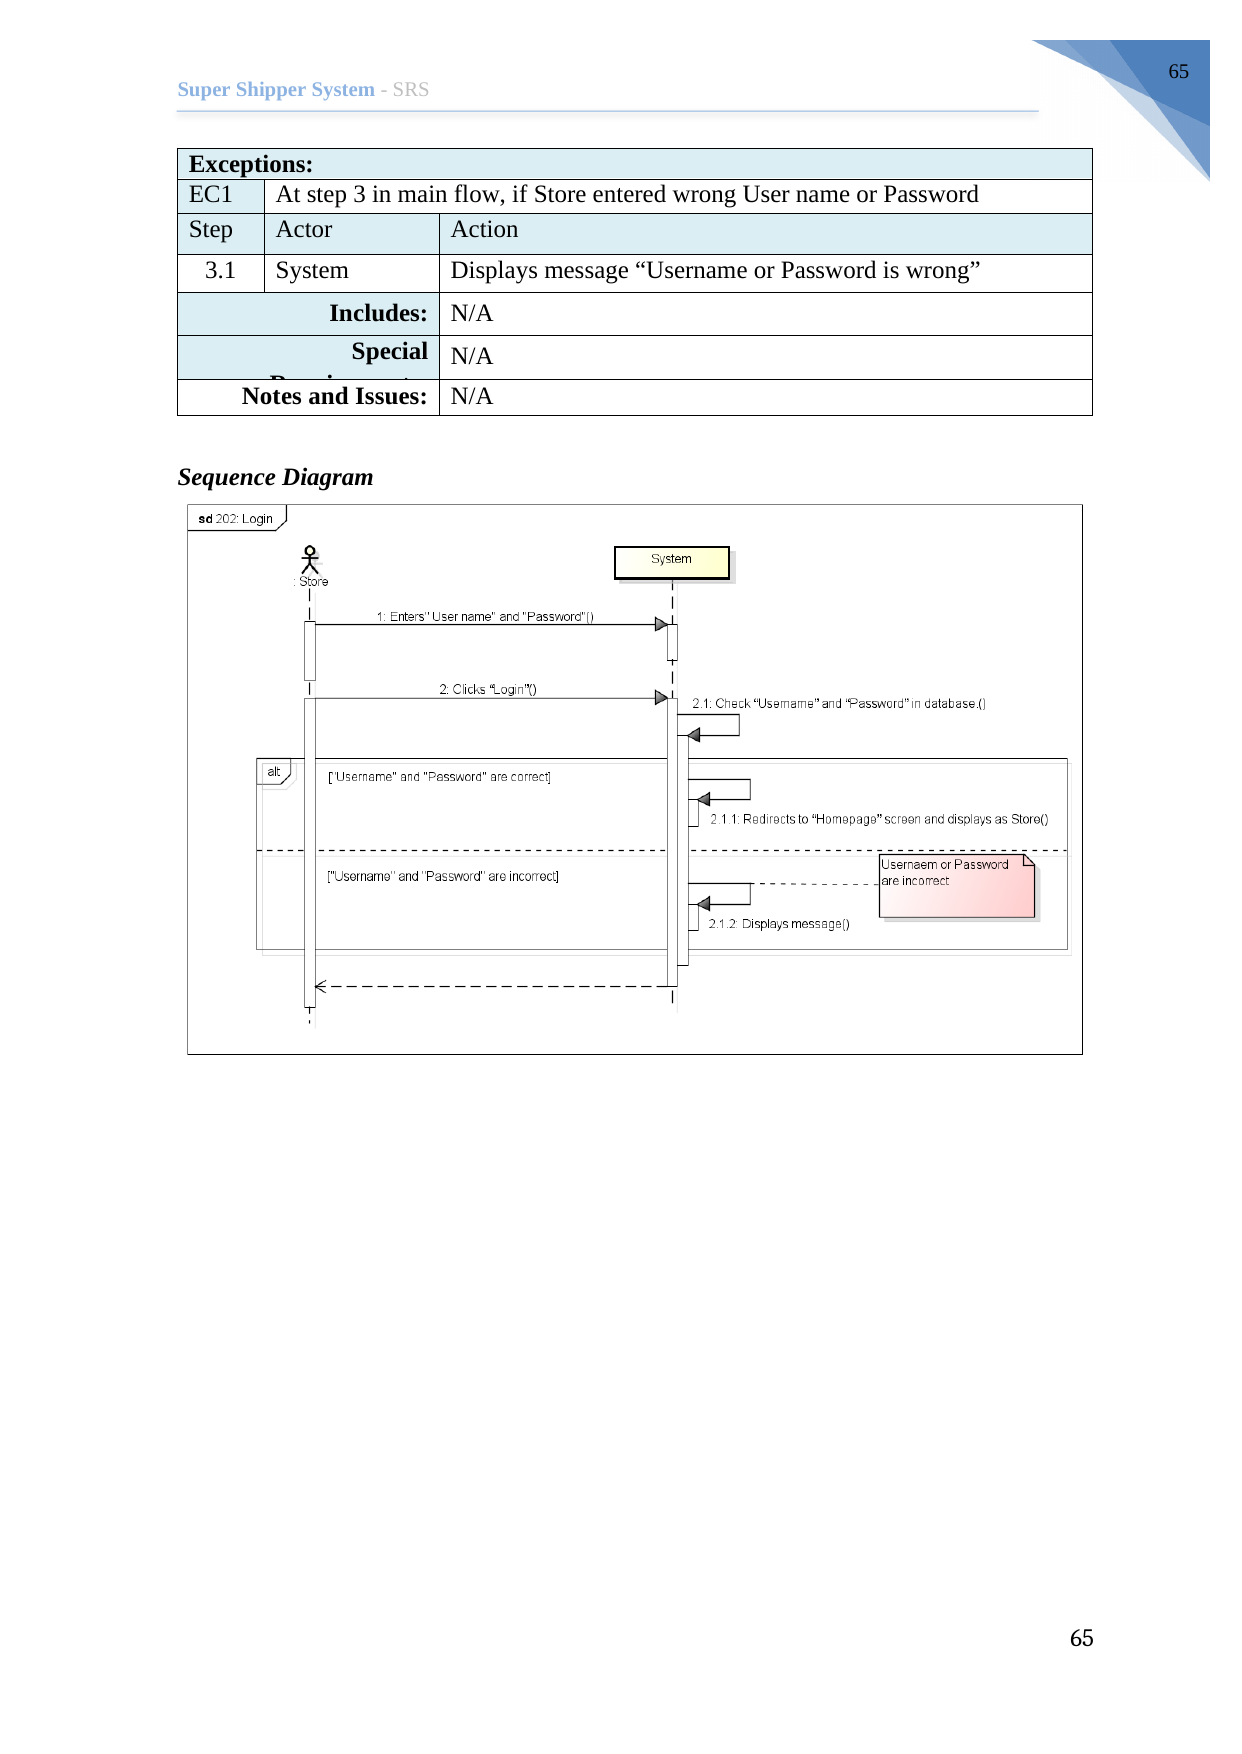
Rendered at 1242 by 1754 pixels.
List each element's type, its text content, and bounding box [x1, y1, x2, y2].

table_cell N/A [440, 293, 1092, 335]
table_cell N/A [440, 336, 1092, 379]
table_cell Action [440, 214, 1092, 254]
text Sequence Diagram [177, 462, 1094, 491]
table_cell Special Requirements: [178, 336, 439, 379]
table_cell Notes and Issues: [178, 380, 439, 415]
table_cell System [265, 255, 439, 292]
table_cell N/A [440, 380, 1092, 415]
table_cell Exceptions: [178, 149, 1092, 178]
table_cell 3.1 [178, 255, 264, 292]
table_cell Displays message “Username or Password is wrong” [440, 255, 1092, 292]
table_cell Actor [265, 214, 439, 254]
picture [1029, 40, 1210, 182]
table_cell Step [178, 214, 264, 254]
table_cell Includes: [178, 293, 439, 335]
table_cell EC1 [178, 180, 264, 213]
table_cell At step 3 in main flow, if Store entered wrong User name or Password [265, 180, 1092, 213]
picture [177, 494, 1092, 1064]
